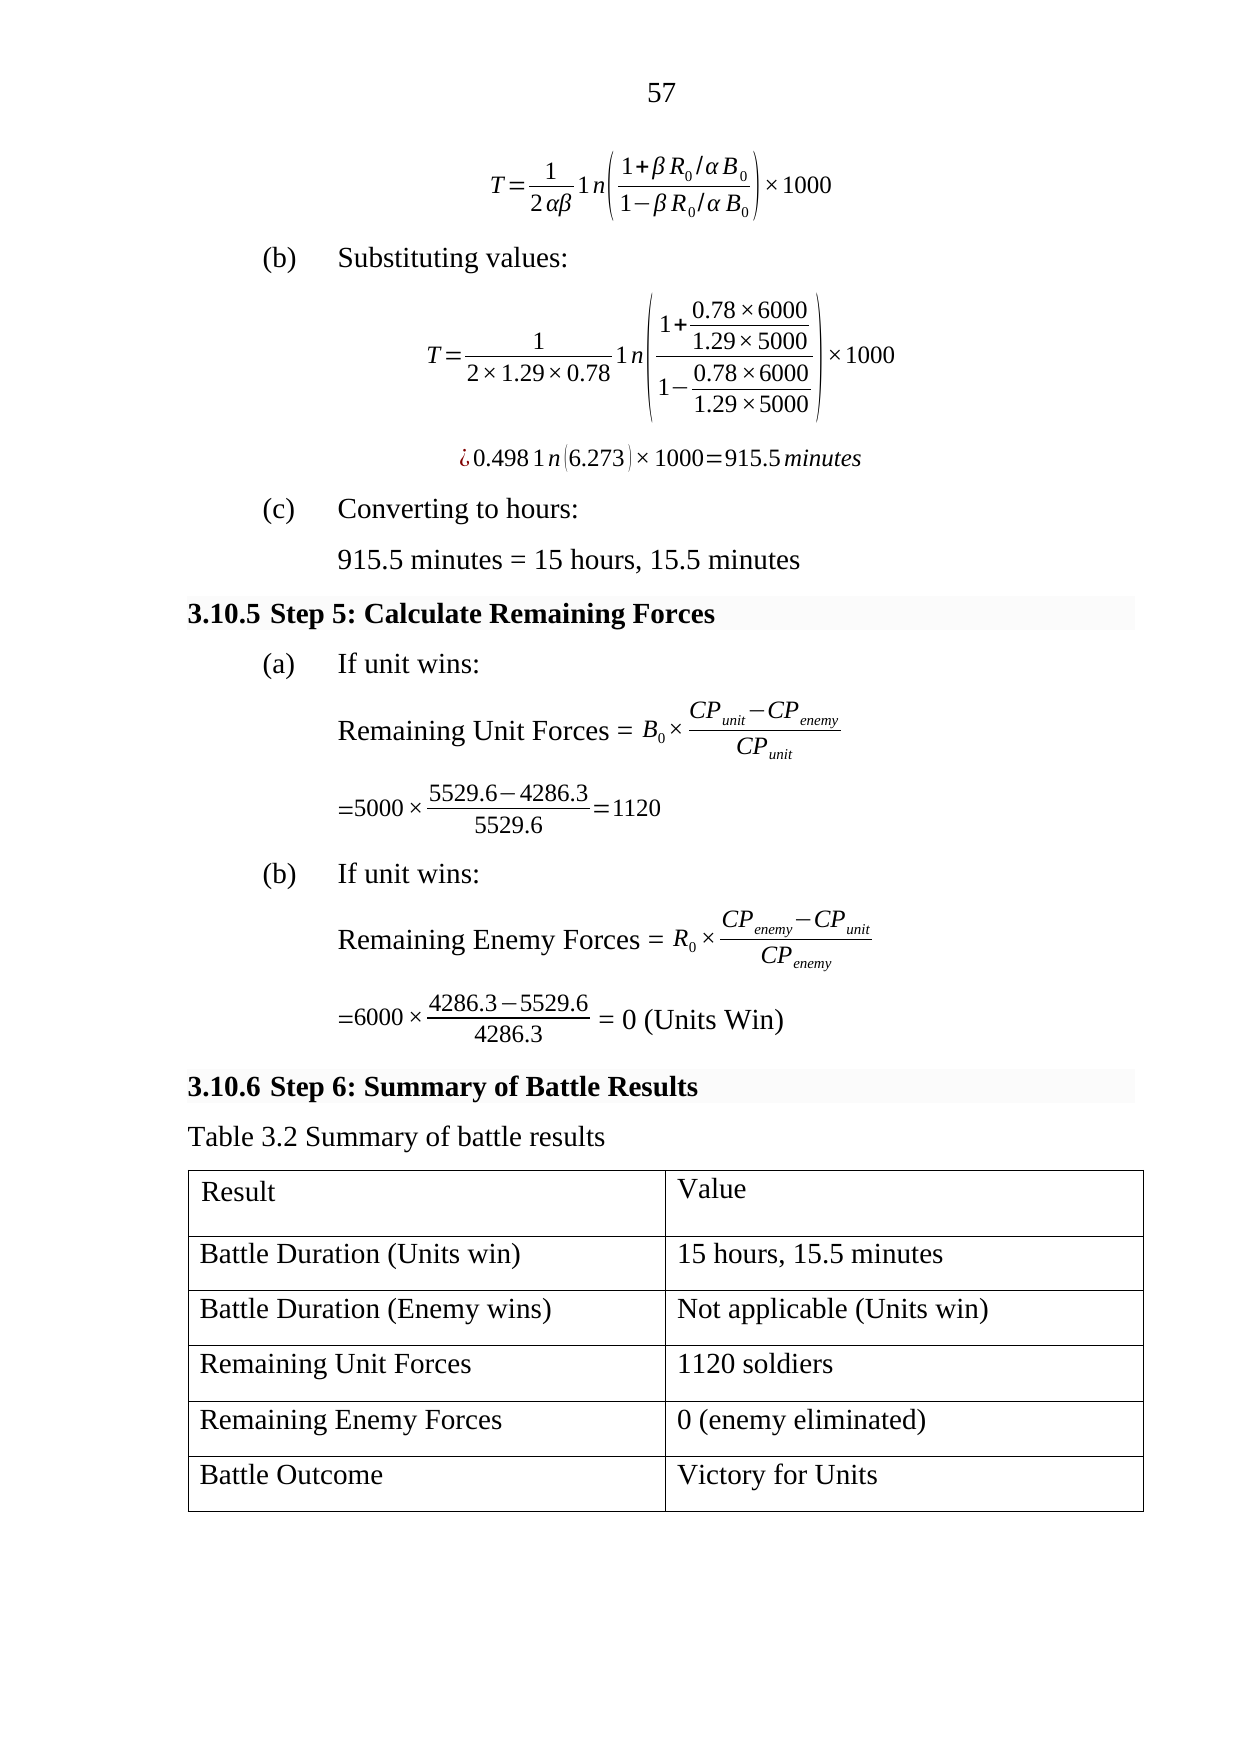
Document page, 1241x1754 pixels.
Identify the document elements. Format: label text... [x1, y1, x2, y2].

table_cell 1120 soldiers [666, 1346, 1143, 1401]
list 915.5 minutes = 15 hours, 15.5 minutes [337, 542, 1134, 575]
text Table 3.2 Summary of battle results [187, 1119, 1134, 1153]
subtitle 3.10.6 Step 6: Summary of Battle Results [187, 1069, 1135, 1103]
table_cell Remaining Unit Forces [189, 1346, 665, 1401]
list If unit wins: [262, 647, 1134, 680]
table_cell Battle Duration (Enemy wins) [189, 1291, 665, 1345]
table_cell Remaining Enemy Forces [189, 1402, 665, 1456]
list Substituting values: [262, 240, 1134, 274]
table_header Value [666, 1171, 1143, 1236]
table_cell Battle Duration (Units win) [189, 1237, 665, 1290]
subtitle 3.10.5 Step 5: Calculate Remaining Forces [187, 596, 1135, 630]
list Remaining Unit Forces = [337, 697, 1134, 763]
list Converting to hours: [262, 491, 1134, 525]
table_cell Victory for Units [666, 1457, 1143, 1511]
list Remaining Enemy Forces = [337, 906, 1134, 972]
table_cell Not applicable (Units win) [666, 1291, 1143, 1345]
list = = 0 (Units Win) [337, 989, 1134, 1048]
list = [337, 780, 1134, 839]
table_header [189, 1171, 665, 1236]
table_cell 0 (enemy eliminated) [666, 1402, 1143, 1456]
list If unit wins: [262, 856, 1134, 889]
table_cell 15 hours, 15.5 minutes [666, 1237, 1143, 1290]
table_cell Battle Outcome [189, 1457, 665, 1511]
